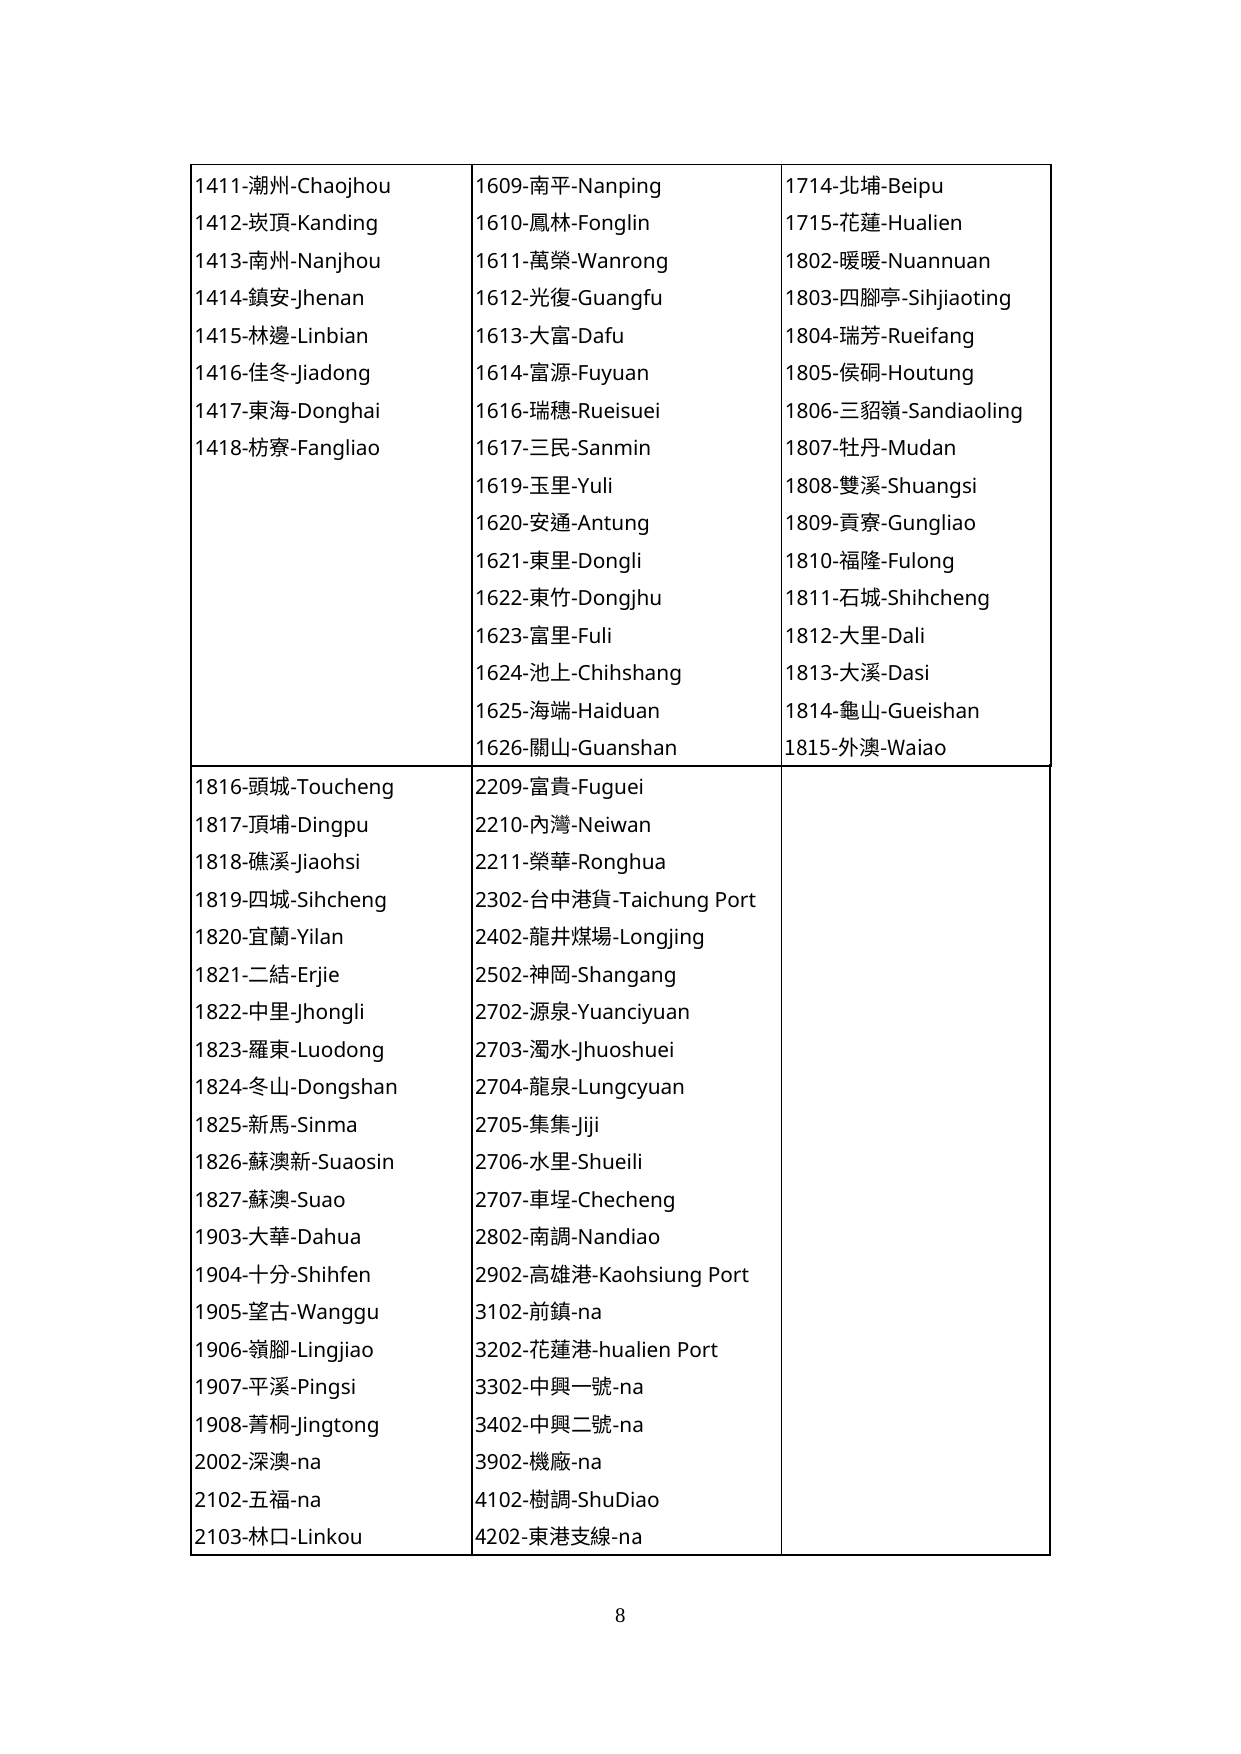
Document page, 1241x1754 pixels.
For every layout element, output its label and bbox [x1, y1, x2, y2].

table_cell [473, 767, 781, 1554]
table_cell [192, 165, 471, 765]
table_cell [782, 767, 1049, 1554]
table_cell [782, 165, 1050, 765]
table_cell [473, 165, 781, 765]
table_cell [192, 767, 471, 1554]
